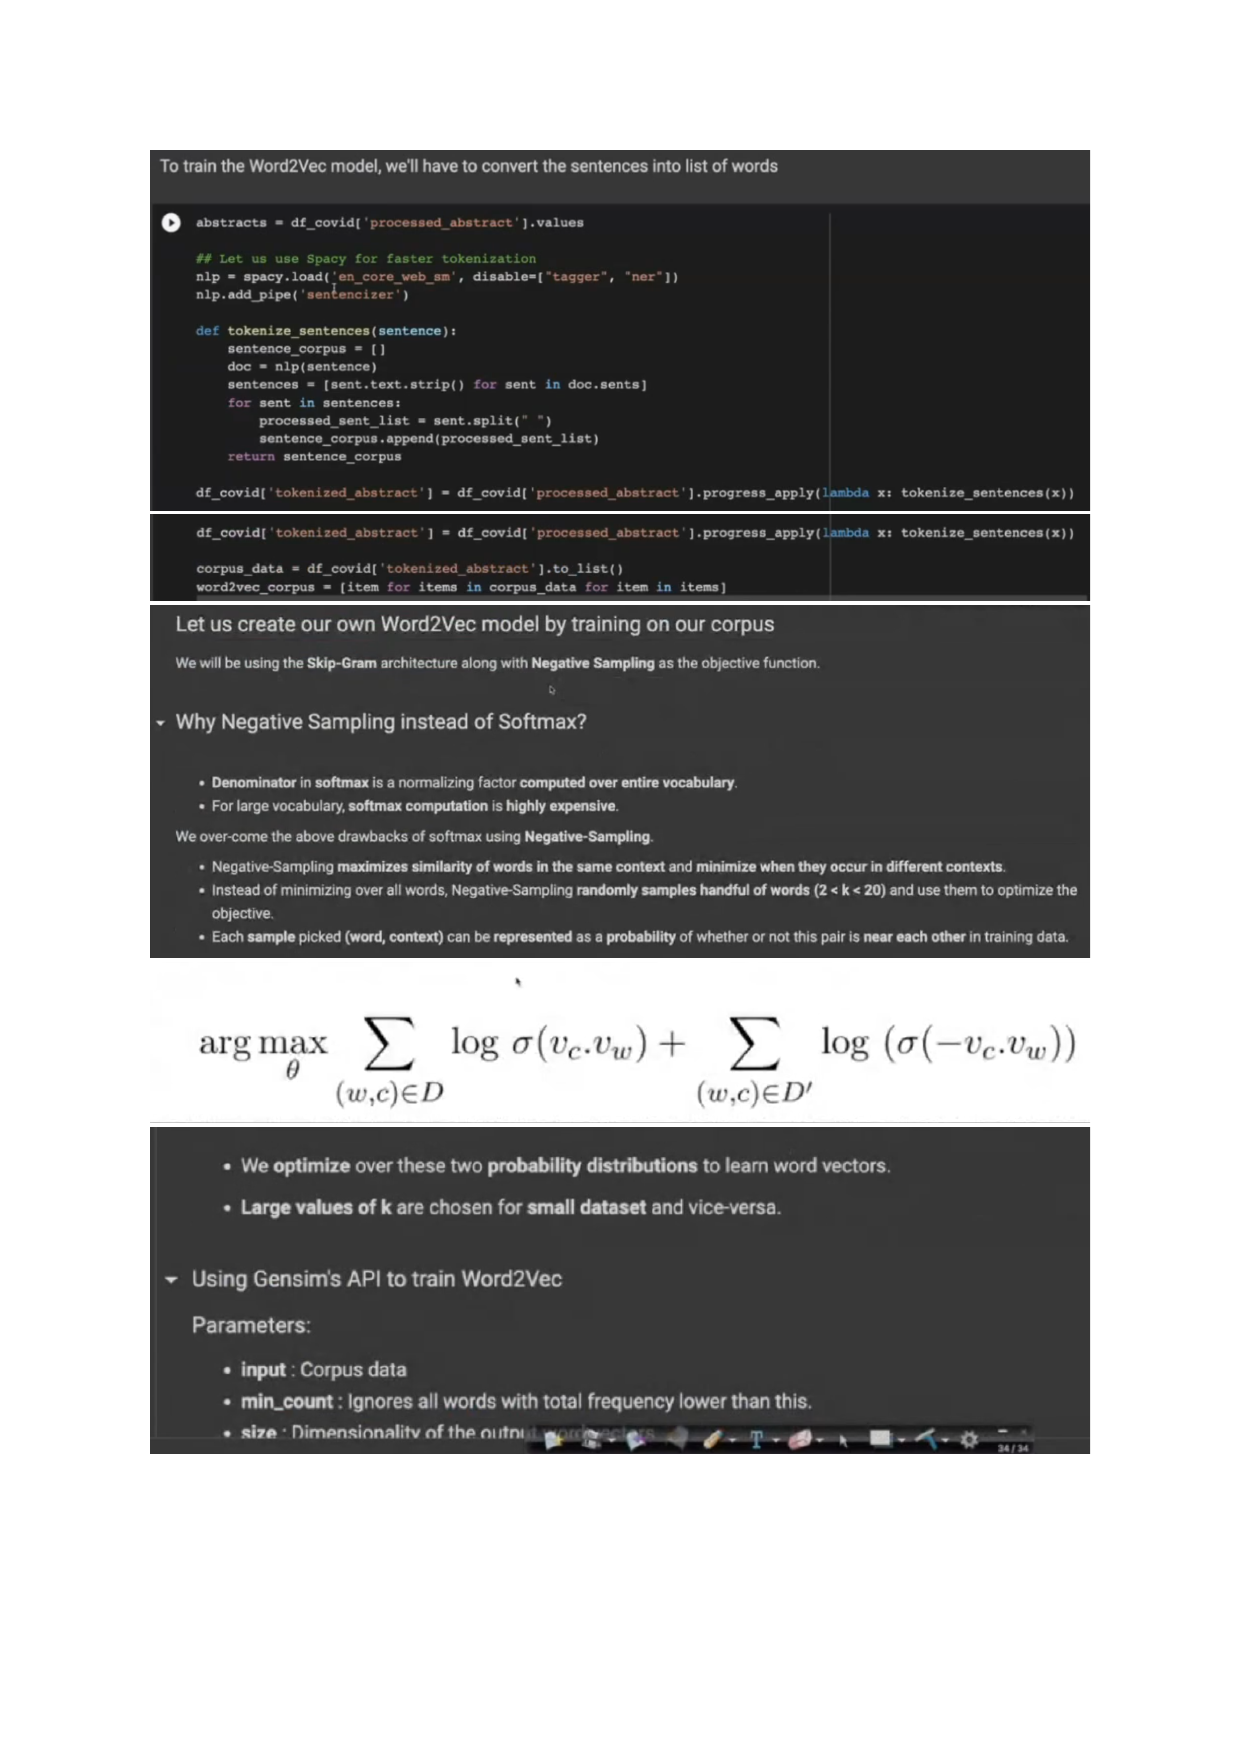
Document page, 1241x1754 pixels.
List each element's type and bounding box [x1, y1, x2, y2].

picture [150, 150, 1091, 511]
picture [150, 1127, 1091, 1454]
picture [150, 514, 1091, 601]
picture [150, 962, 1091, 1123]
picture [150, 605, 1091, 958]
